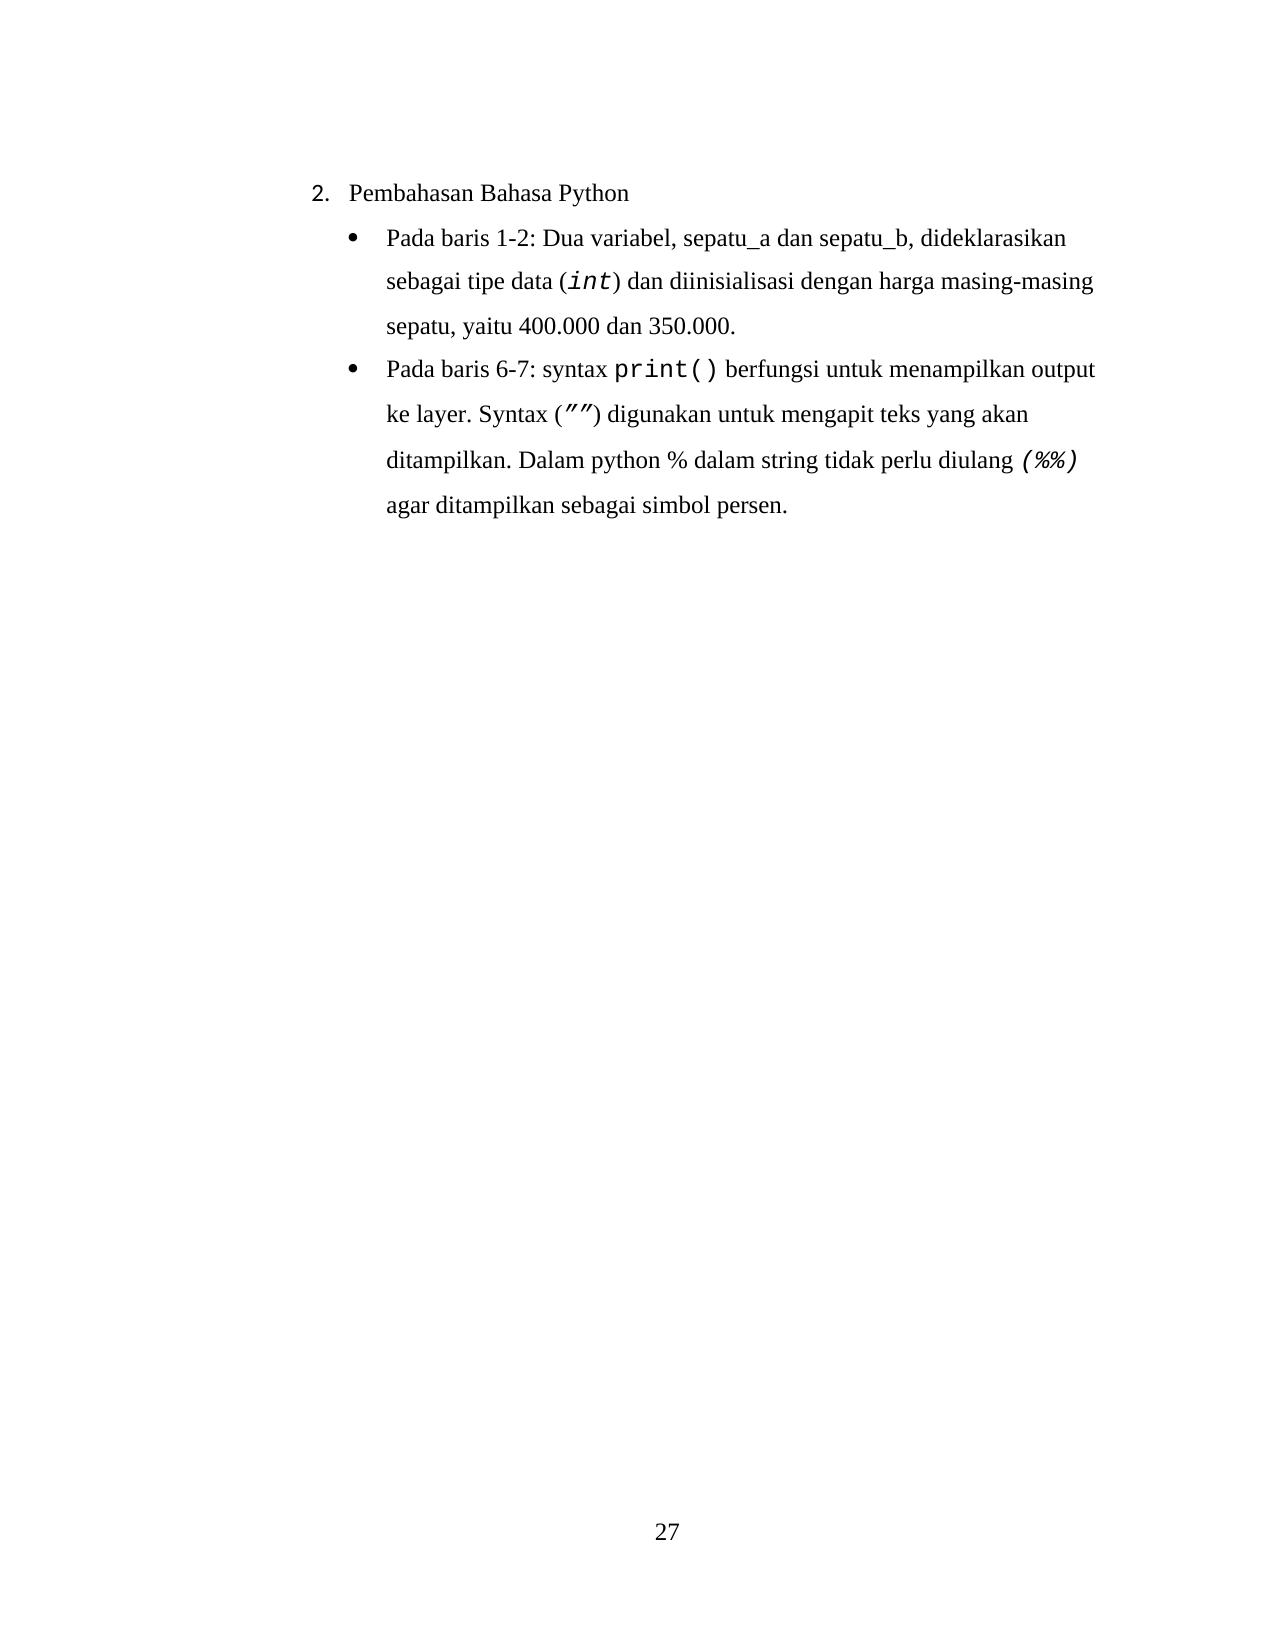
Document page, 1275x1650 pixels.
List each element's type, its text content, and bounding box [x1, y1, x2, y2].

list Pada baris 6-7: syntax print() berfungsi untuk menampilkan output ke layer. Syntax (””) digunakan untuk mengapit teks yang akan ditampilkan. Dalam python % dalam string tidak perlu diulang (%%) agar ditampilkan sebagai simbol persen. [349, 354, 1098, 519]
list Pada baris 1-2: Dua variabel, sepatu_a dan sepatu_b, dideklarasikan sebagai tipe data (int) dan diinisialisasi dengan harga masing-masing sepatu, yaitu 400.000 dan 350.000. [349, 223, 1098, 340]
list Pembahasan Bahasa Python [311, 177, 1098, 208]
